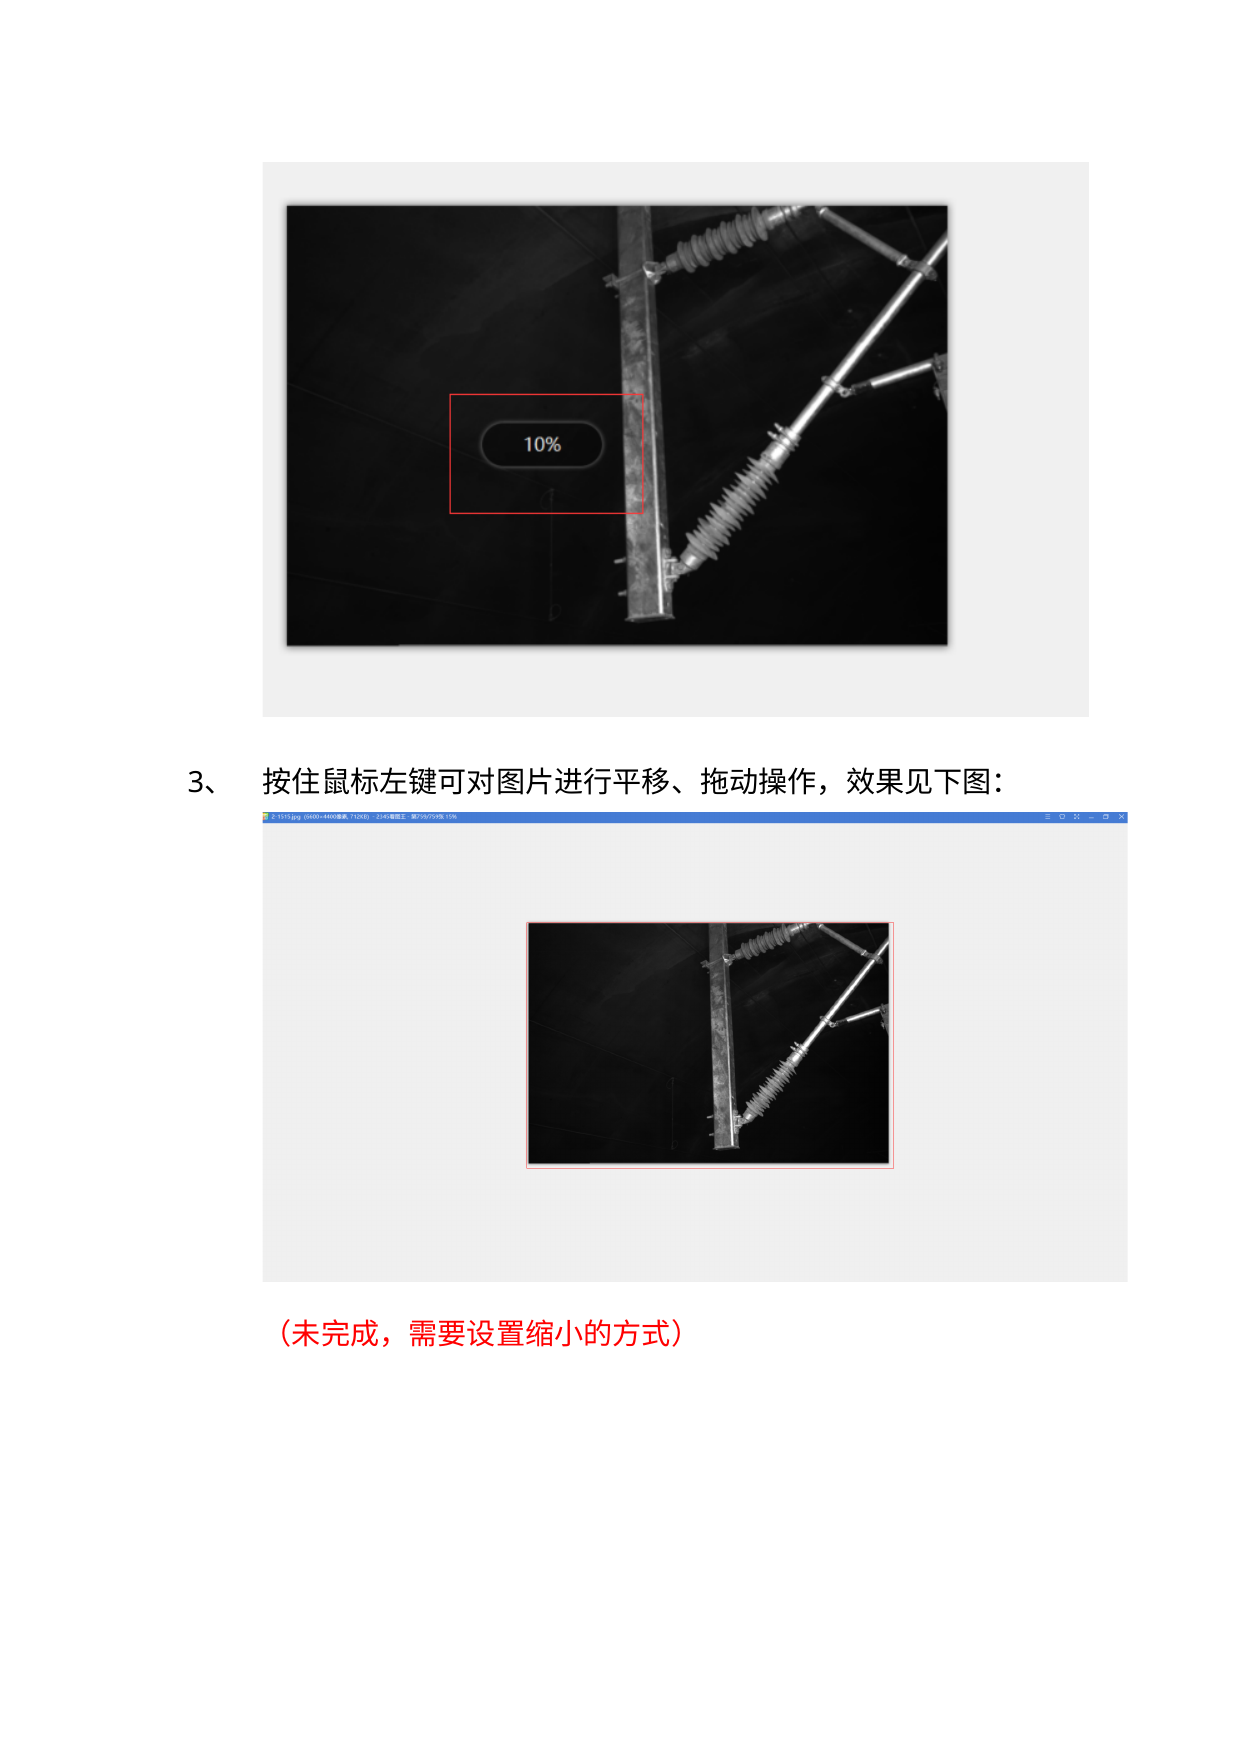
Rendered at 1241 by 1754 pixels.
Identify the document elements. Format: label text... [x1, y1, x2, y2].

list （未完成，需要设置缩小的方式） [262, 1299, 1053, 1364]
list 按住鼠标左键可对图片进行平移、拖动操作，效果见下图： [187, 747, 1053, 812]
picture [262, 812, 1128, 1282]
picture [262, 162, 1089, 717]
